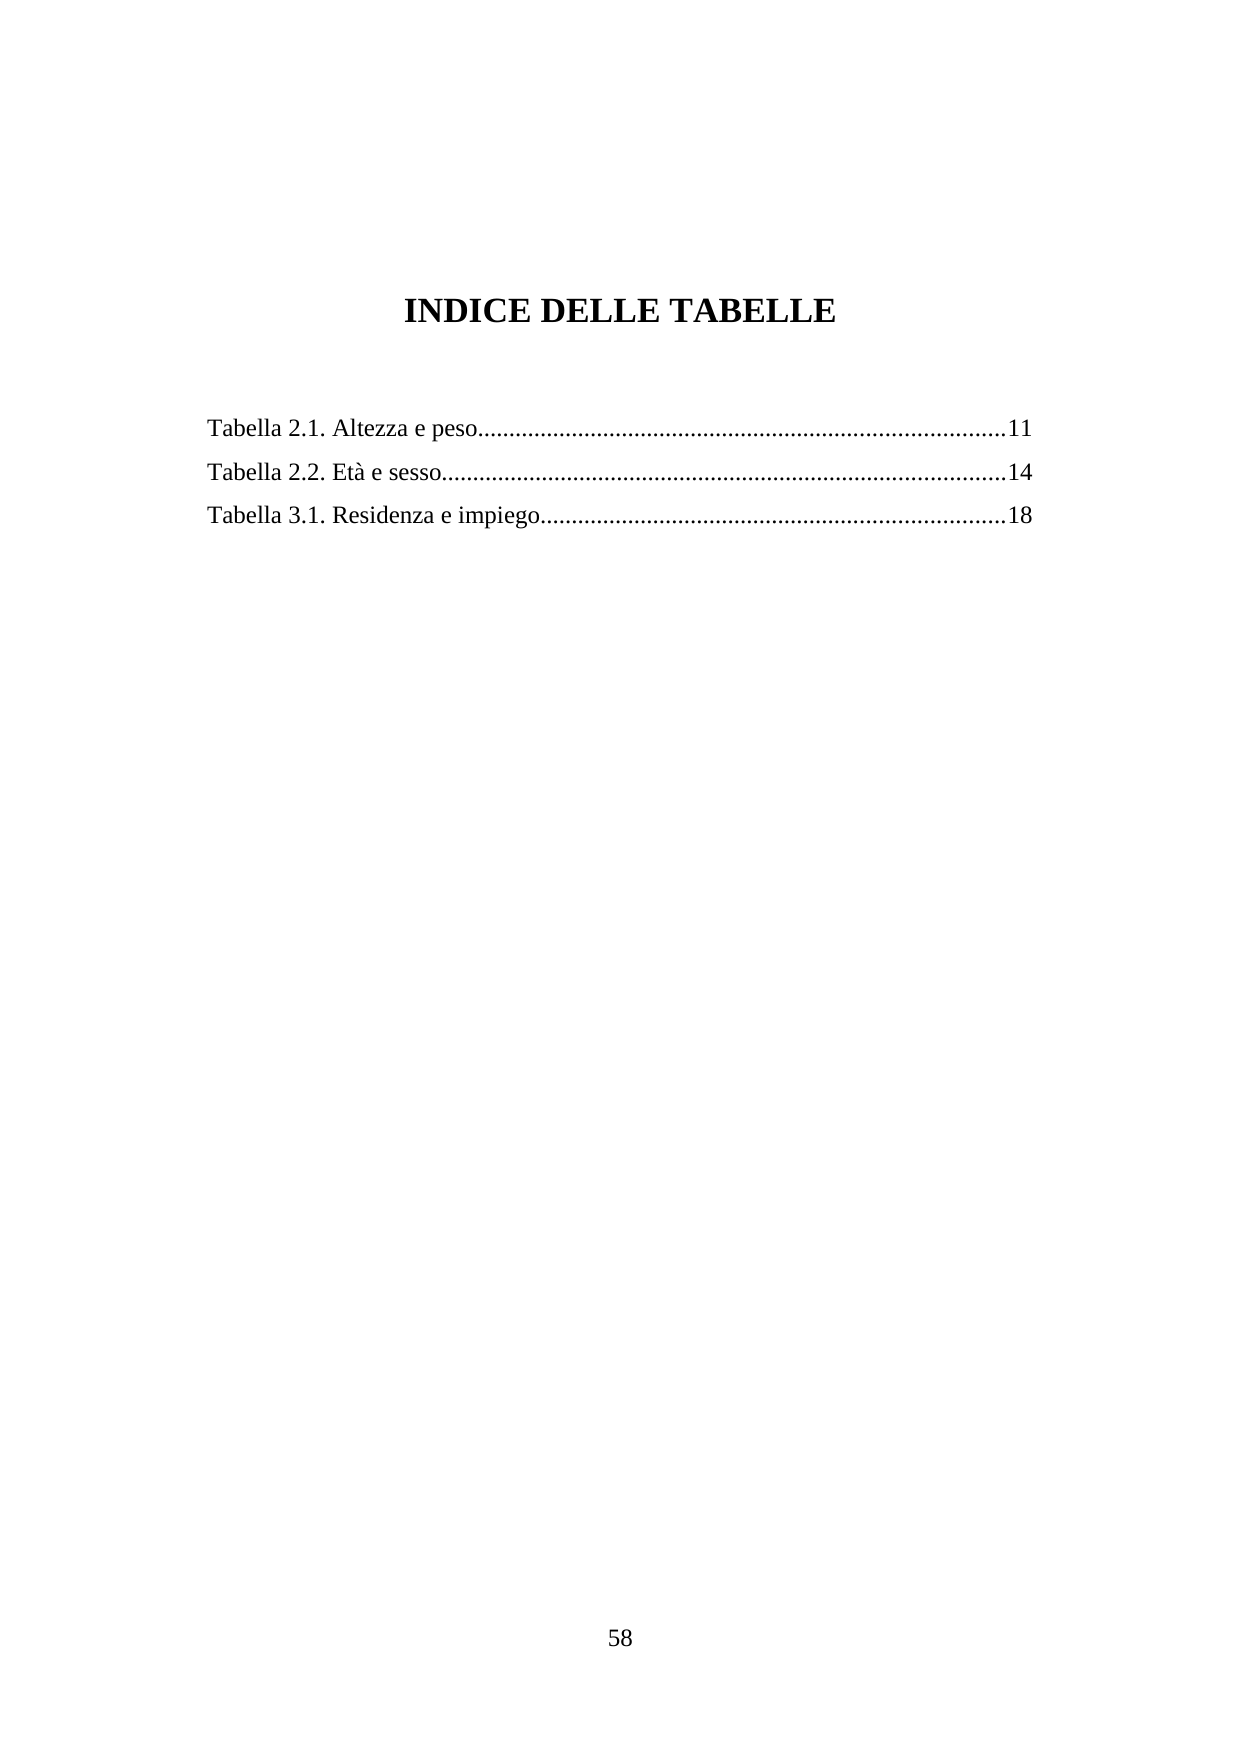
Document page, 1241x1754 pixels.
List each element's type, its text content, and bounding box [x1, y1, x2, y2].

text Tabella 2.2. Età e sesso 14 [207, 457, 1033, 485]
subtitle INDICE DELLE TABELLE [207, 290, 1033, 331]
text Tabella 2.1. Altezza e peso 11 [207, 413, 1033, 442]
text Tabella 3.1. Residenza e impiego 18 [207, 500, 1033, 528]
